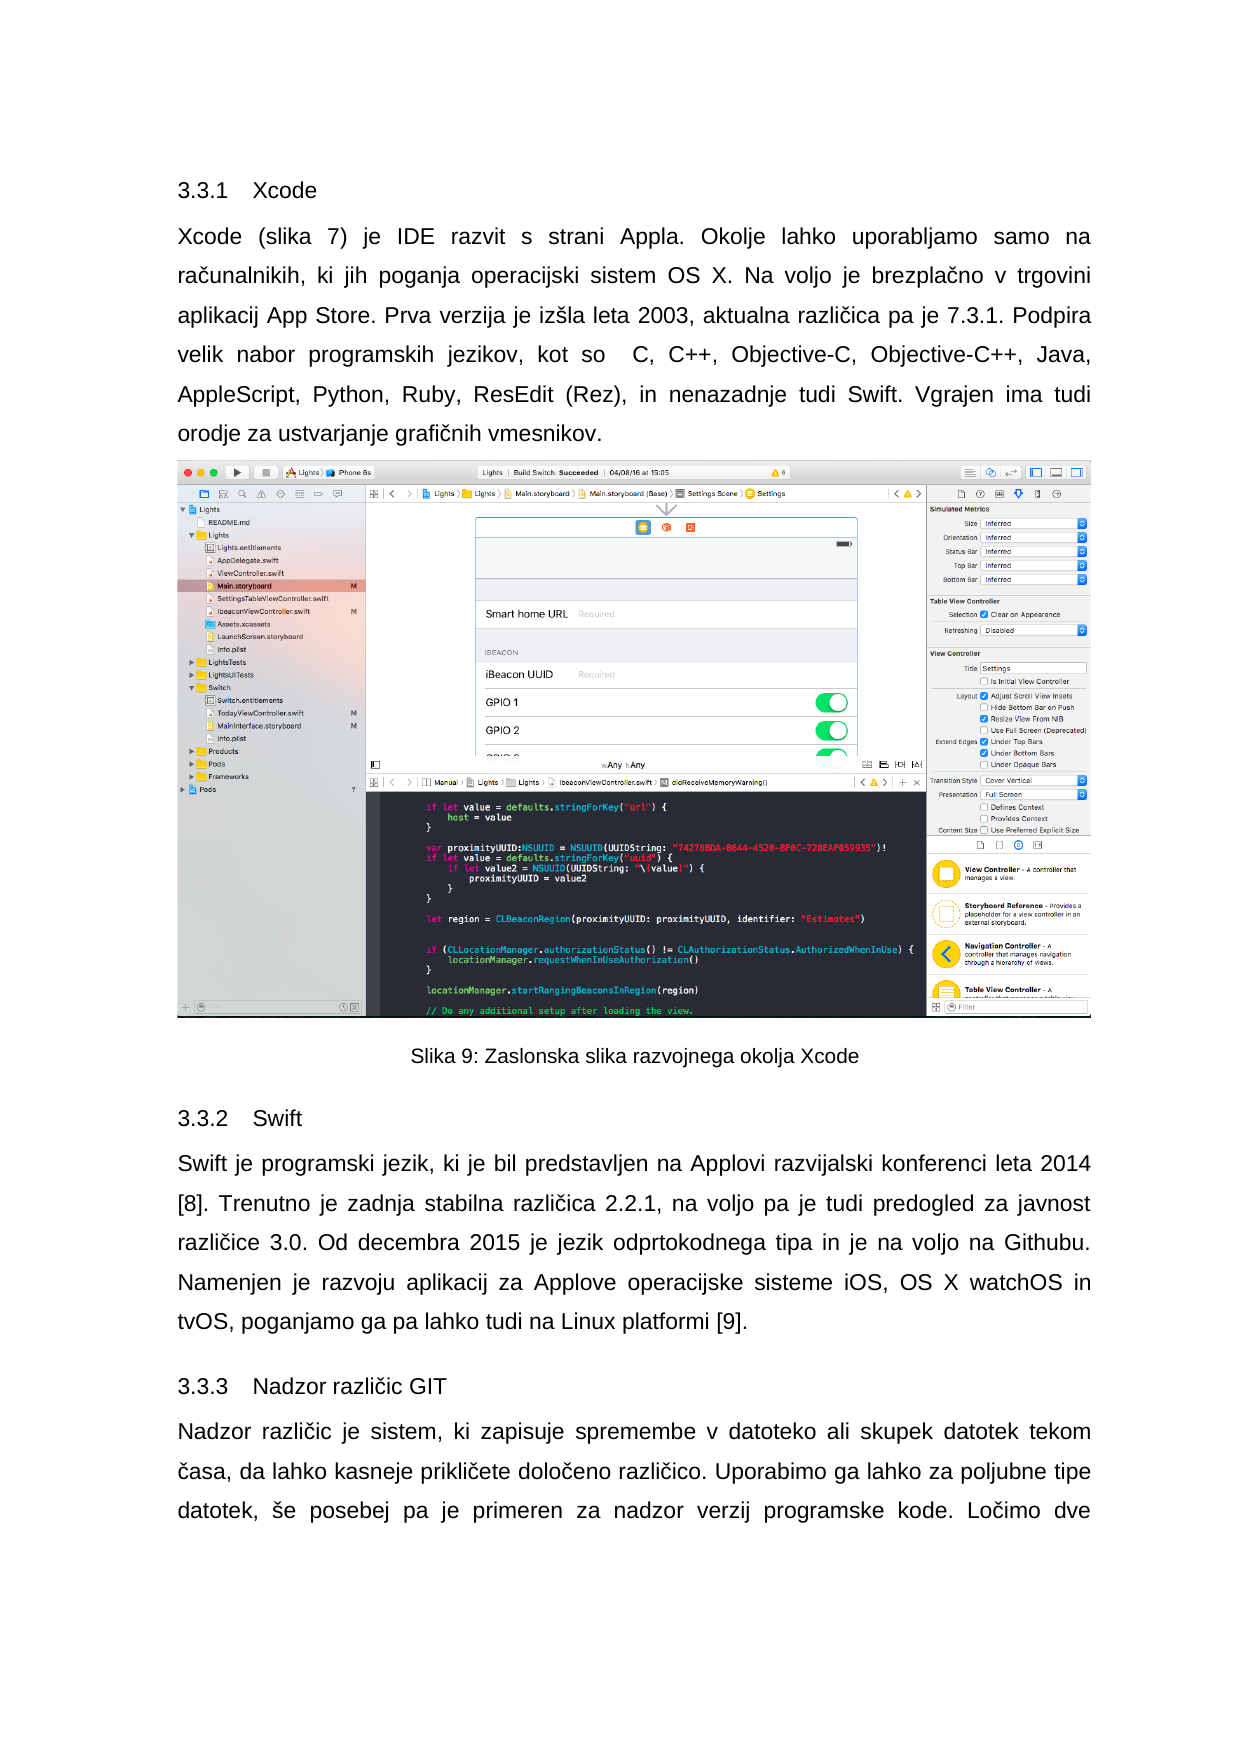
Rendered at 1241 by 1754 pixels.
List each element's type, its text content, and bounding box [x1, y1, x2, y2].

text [177, 1418, 1092, 1524]
subtitle Xcode [177, 177, 1092, 203]
text Swift je programski jezik, ki je bil predstavljen na Applovi razvijalski konferenci leta 2014 [8]. Trenutno je zadnja stabilna različica 2.2.1, na voljo pa je tudi predogled za javnost različice 3.0. Od decembra 2015 je jezik odprtokodnega tipa in je na voljo na Githubu. Namenjen je razvoju aplikacij za Applove operacijske sisteme iOS, OS X watchOS in tvOS, poganjamo ga pa lahko tudi na Linux platformi [9]. [177, 1150, 1092, 1334]
subtitle Nadzor različic GIT [177, 1373, 1092, 1399]
text Slika 9: Zaslonska slika razvojnega okolja Xcode [177, 1043, 1092, 1067]
picture [177, 459, 1091, 1018]
subtitle Swift [177, 1104, 1092, 1131]
text Xcode (slika 7) je IDE razvit s strani Appla. Okolje lahko uporabljamo samo na računalnikih, ki jih poganja operacijski sistem OS X. Na voljo je brezplačno v trgovini aplikacij App Store. Prva verzija je izšla leta 2003, aktualna različica pa je 7.3.1. Podpira velik nabor programskih jezikov, kot so C, C++, Objective-C, Objective-C++, Java, AppleScript, Python, Ruby, ResEdit (Rez), in nenazadnje tudi Swift. Vgrajen ima tudi orodje za ustvarjanje grafičnih vmesnikov. [177, 223, 1092, 447]
